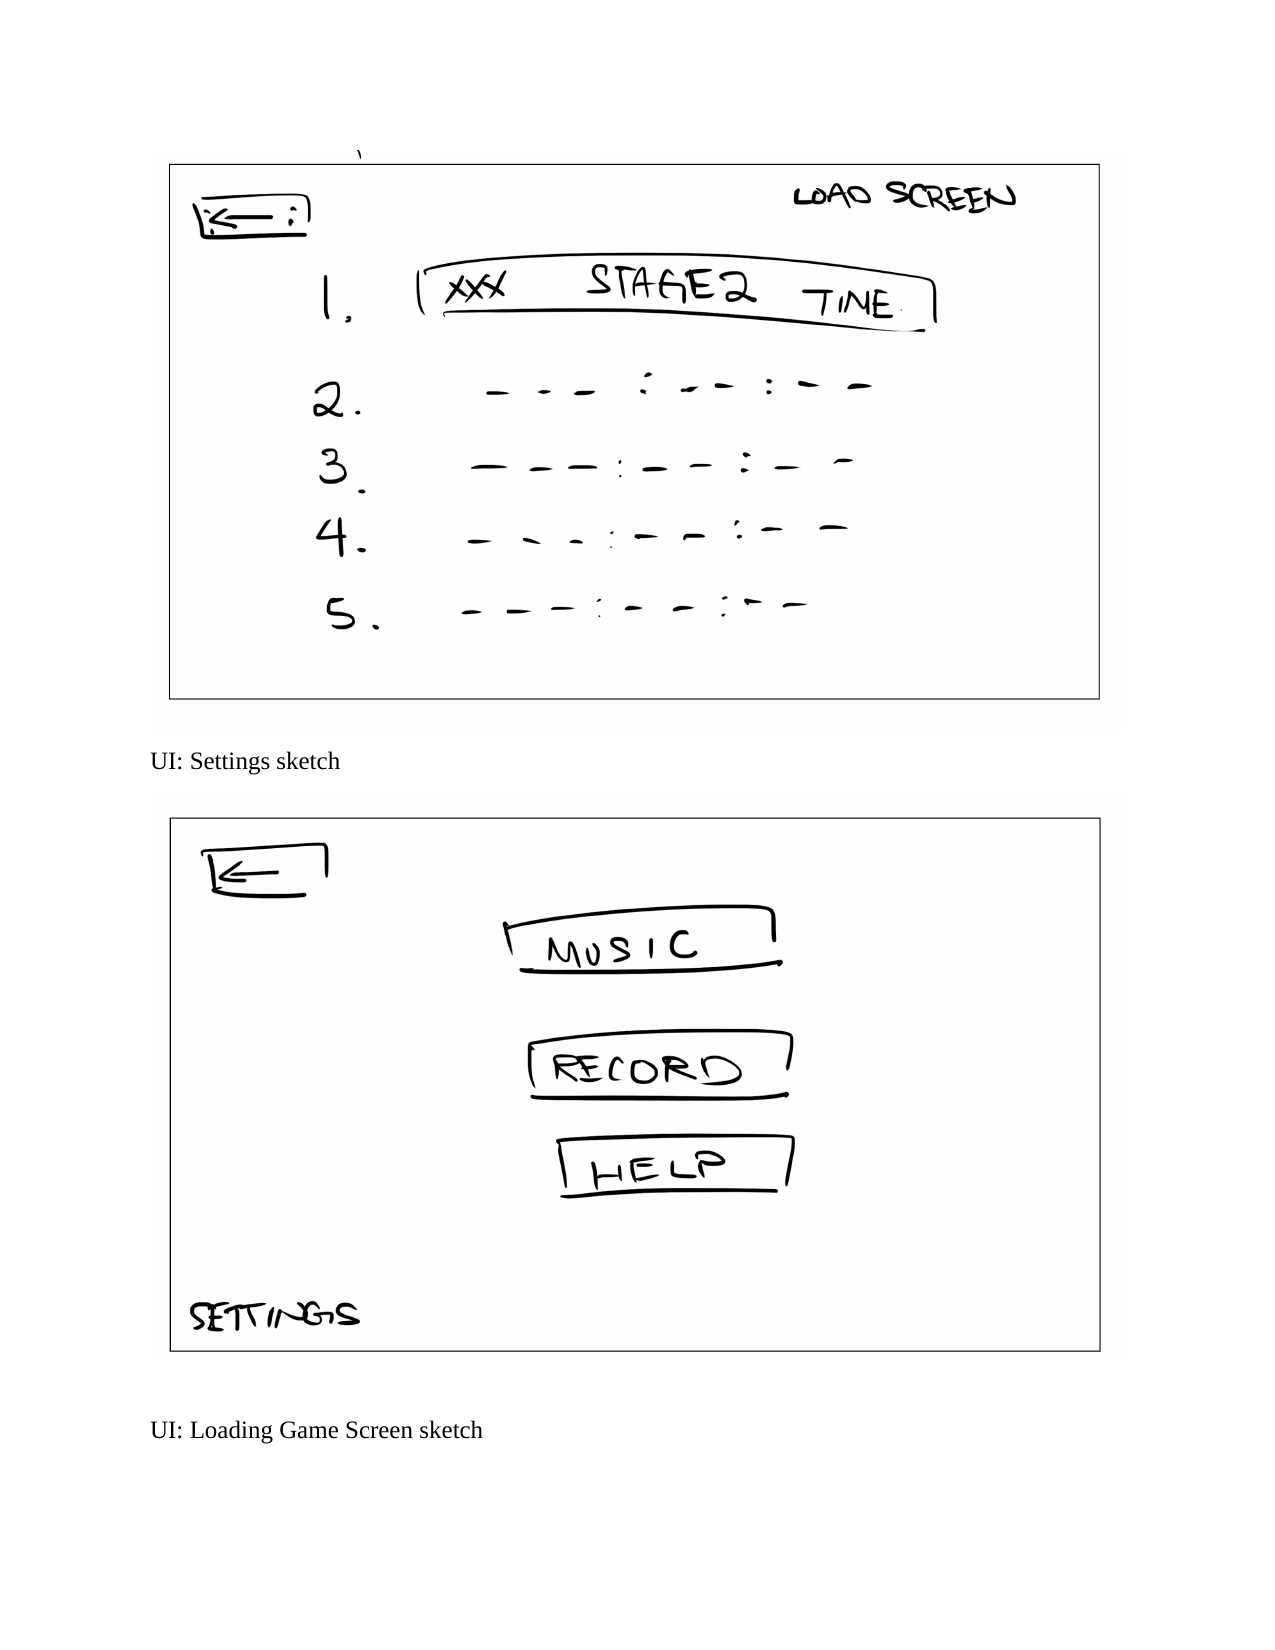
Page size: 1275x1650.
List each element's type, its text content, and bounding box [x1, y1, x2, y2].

text UI: Loading Game Screen sketch [150, 1415, 1125, 1444]
picture [150, 150, 1125, 734]
text UI: Settings sketch [150, 746, 1125, 775]
picture [150, 789, 1125, 1363]
